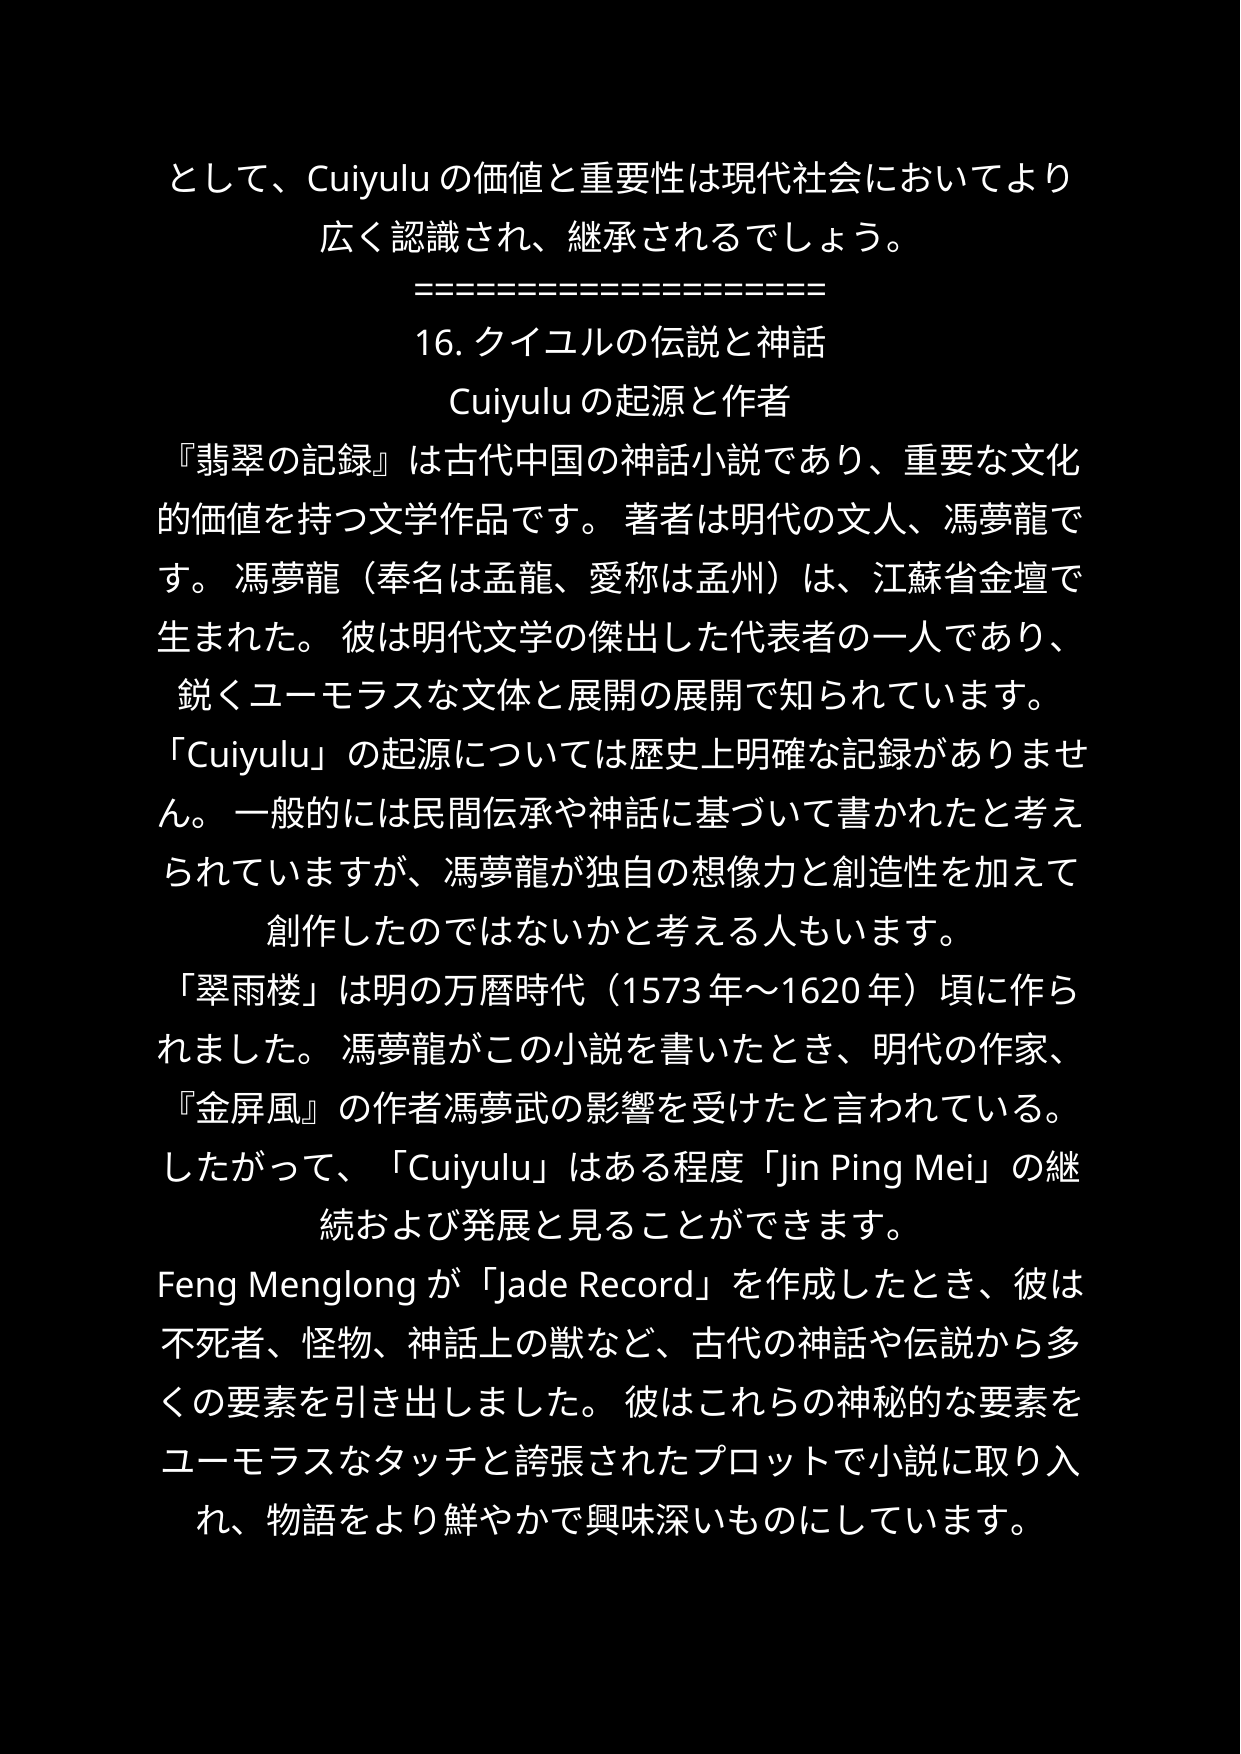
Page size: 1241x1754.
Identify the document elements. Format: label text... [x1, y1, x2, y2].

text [150, 150, 1090, 260]
text Cuiyuluの起源と作者 [150, 373, 1090, 425]
text 16. クイユルの伝説と神話 [150, 314, 1090, 366]
text 「Cuiyulu」の起源については歴史上明確な記録がありません。 一般的には民間伝承や神話に基づいて書かれたと考えられていますが、馮夢龍が独自の想像力と創造性を加えて創作したのではないかと考える人もいます。 [150, 727, 1090, 955]
text ==================== [150, 268, 1090, 308]
text Feng Menglong が「Jade Record」を作成したとき、彼は不死者、怪物、神話上の獣など、古代の神話や伝説から多くの要素を引き出しました。 彼はこれらの神秘的な要素をユーモラスなタッチと誇張されたプロットで小説に取り入れ、物語をより鮮やかで興味深いものにしています。 [150, 1257, 1090, 1543]
text 「翠雨楼」は明の万暦時代（1573年～1620年）頃に作られました。 馮夢龍がこの小説を書いたとき、明代の作家、『金屏風』の作者馮夢武の影響を受けたと言われている。 したがって、「Cuiyulu」はある程度「Jin Ping Mei」の継続および発展と見ることができます。 [150, 962, 1090, 1249]
text 『翡翠の記録』は古代中国の神話小説であり、重要な文化的価値を持つ文学作品です。 著者は明代の文人、馮夢龍です。 馮夢龍（奉名は孟龍、愛称は孟州）は、江蘇省金壇で生まれた。 彼は明代文学の傑出した代表者の一人であり、鋭くユーモラスな文体と展開の展開で知られています。 [150, 432, 1090, 719]
